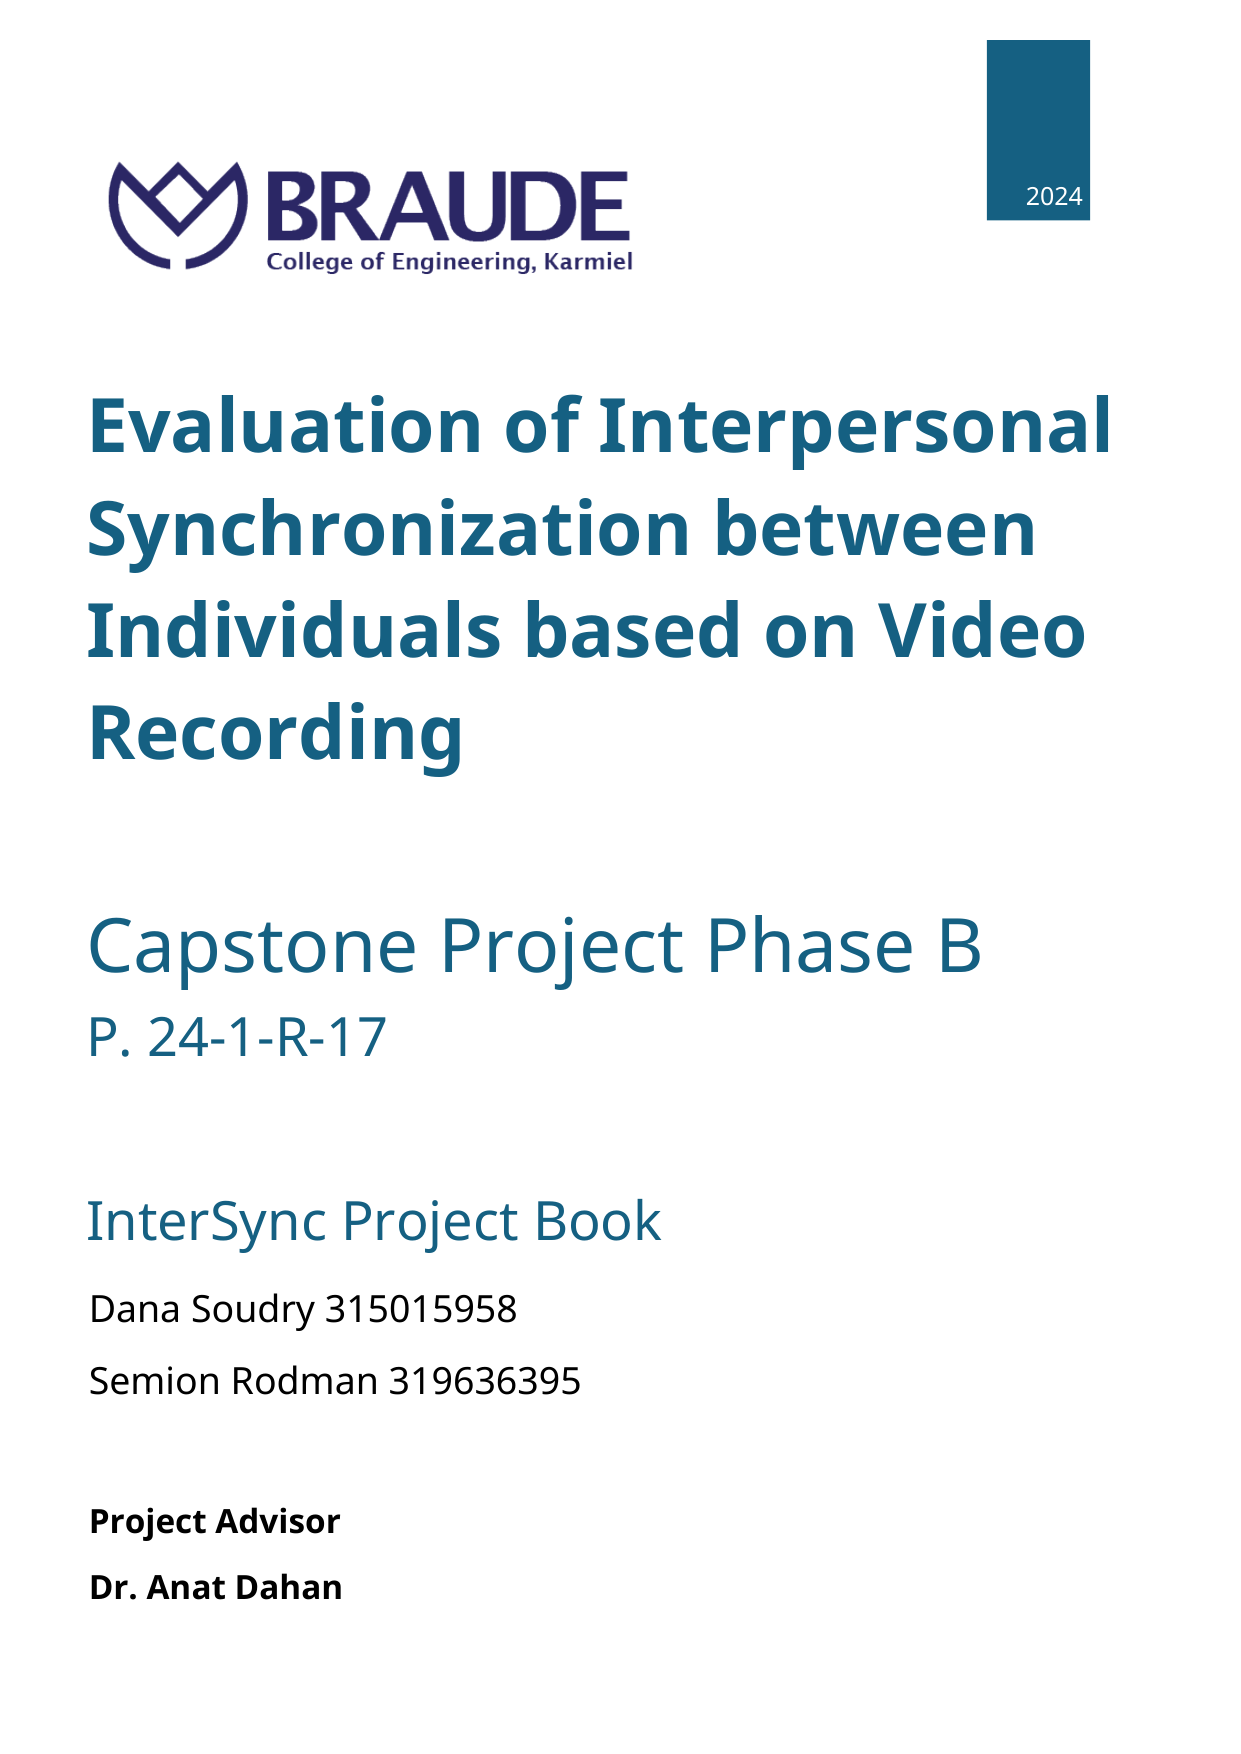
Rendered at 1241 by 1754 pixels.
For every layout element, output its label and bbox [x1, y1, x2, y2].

picture [93, 150, 648, 282]
